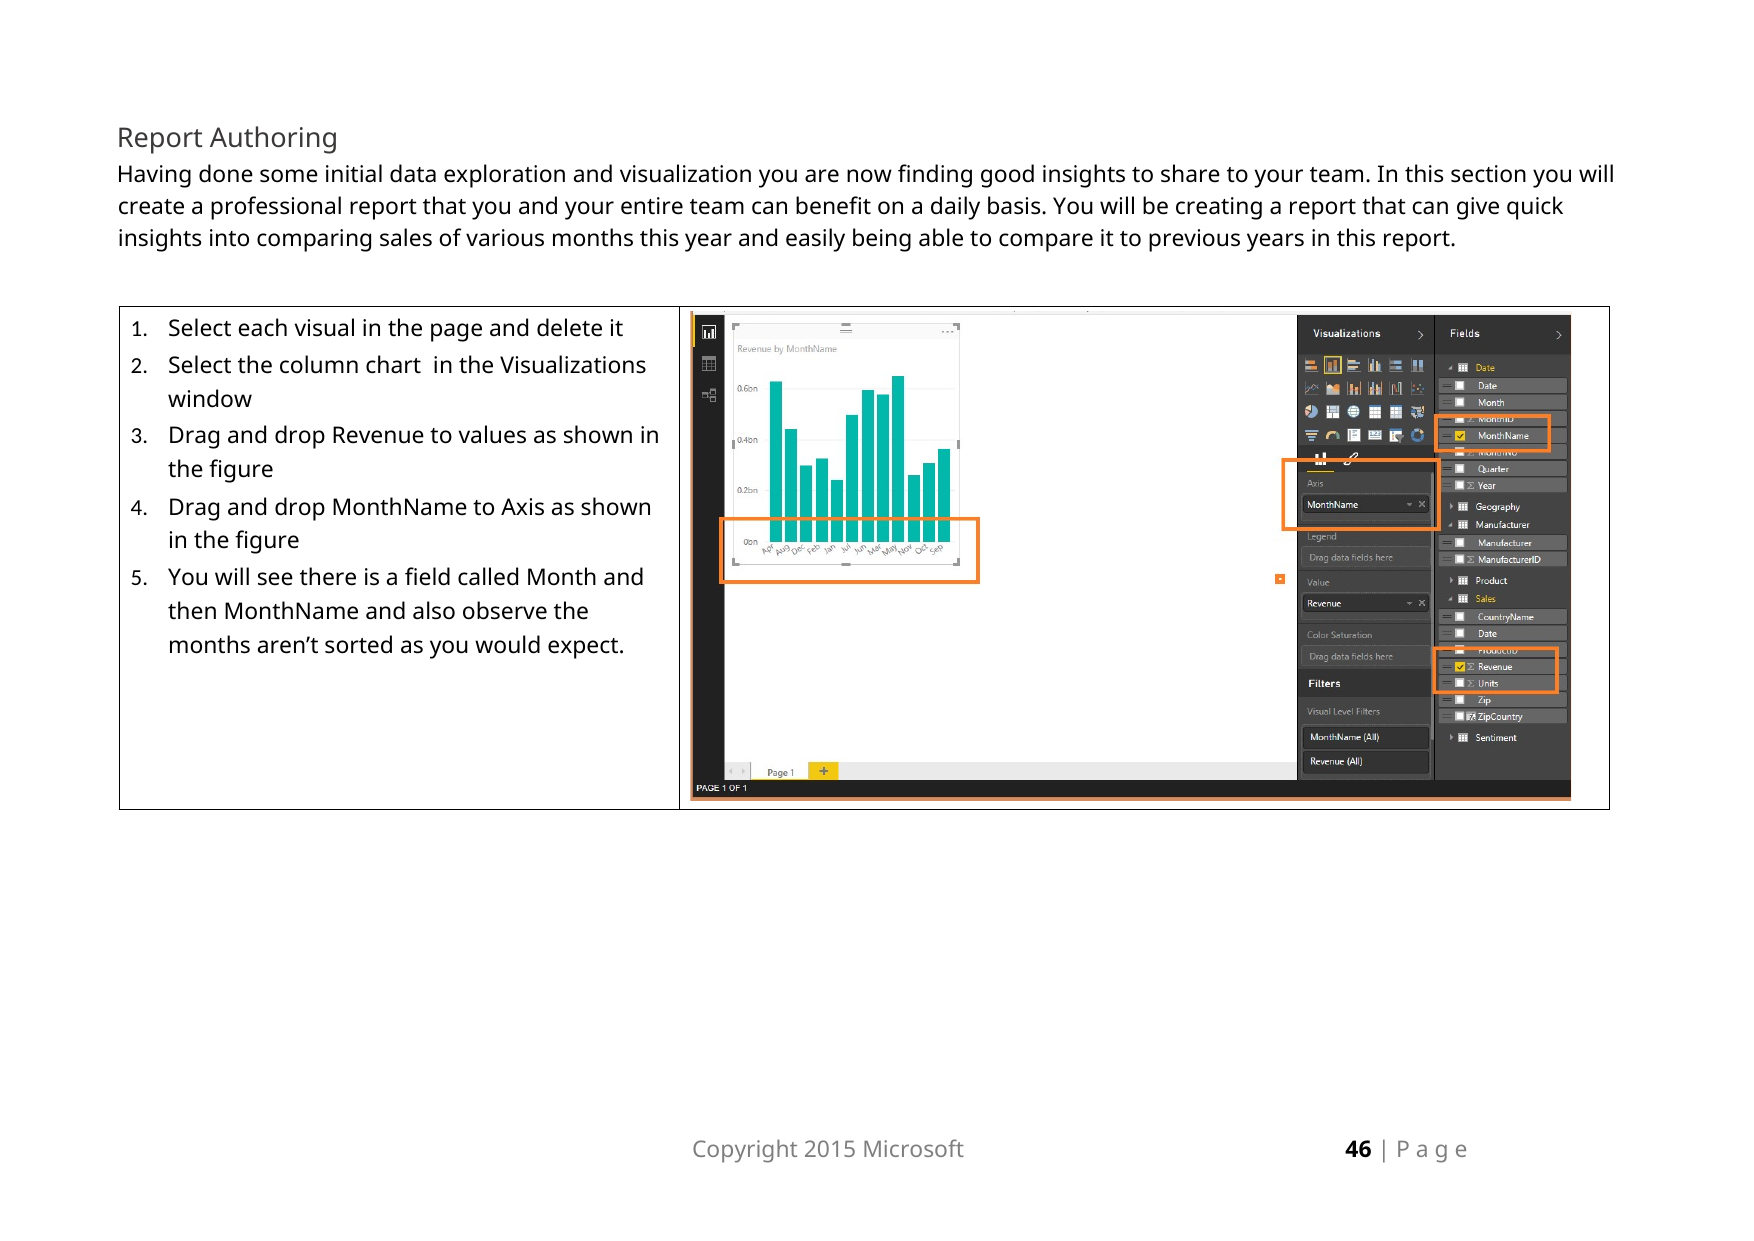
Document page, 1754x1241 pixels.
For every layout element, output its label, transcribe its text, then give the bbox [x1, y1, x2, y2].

picture [690, 311, 1572, 801]
subtitle Report Authoring [117, 118, 1636, 155]
table_header Select each visual in the page and delete it Select the column chart in the Visualizations window Drag and drop Revenue to values as shown in the figure Drag and drop MonthName to Axis as shown in the figure You will see there is a field called Month and then MonthName and also observe the months aren’t sorted as you would expect. [120, 307, 679, 808]
table_header [680, 307, 1609, 808]
text Having done some initial data exploration and visualization you are now finding good insights to share to your team. In this section you will create a professional report that you and your entire team can benefit on a daily basis. You will be creating a report that can give quick insights into comparing sales of various months this year and easily being able to compare it to previous years in this report. [117, 158, 1636, 253]
